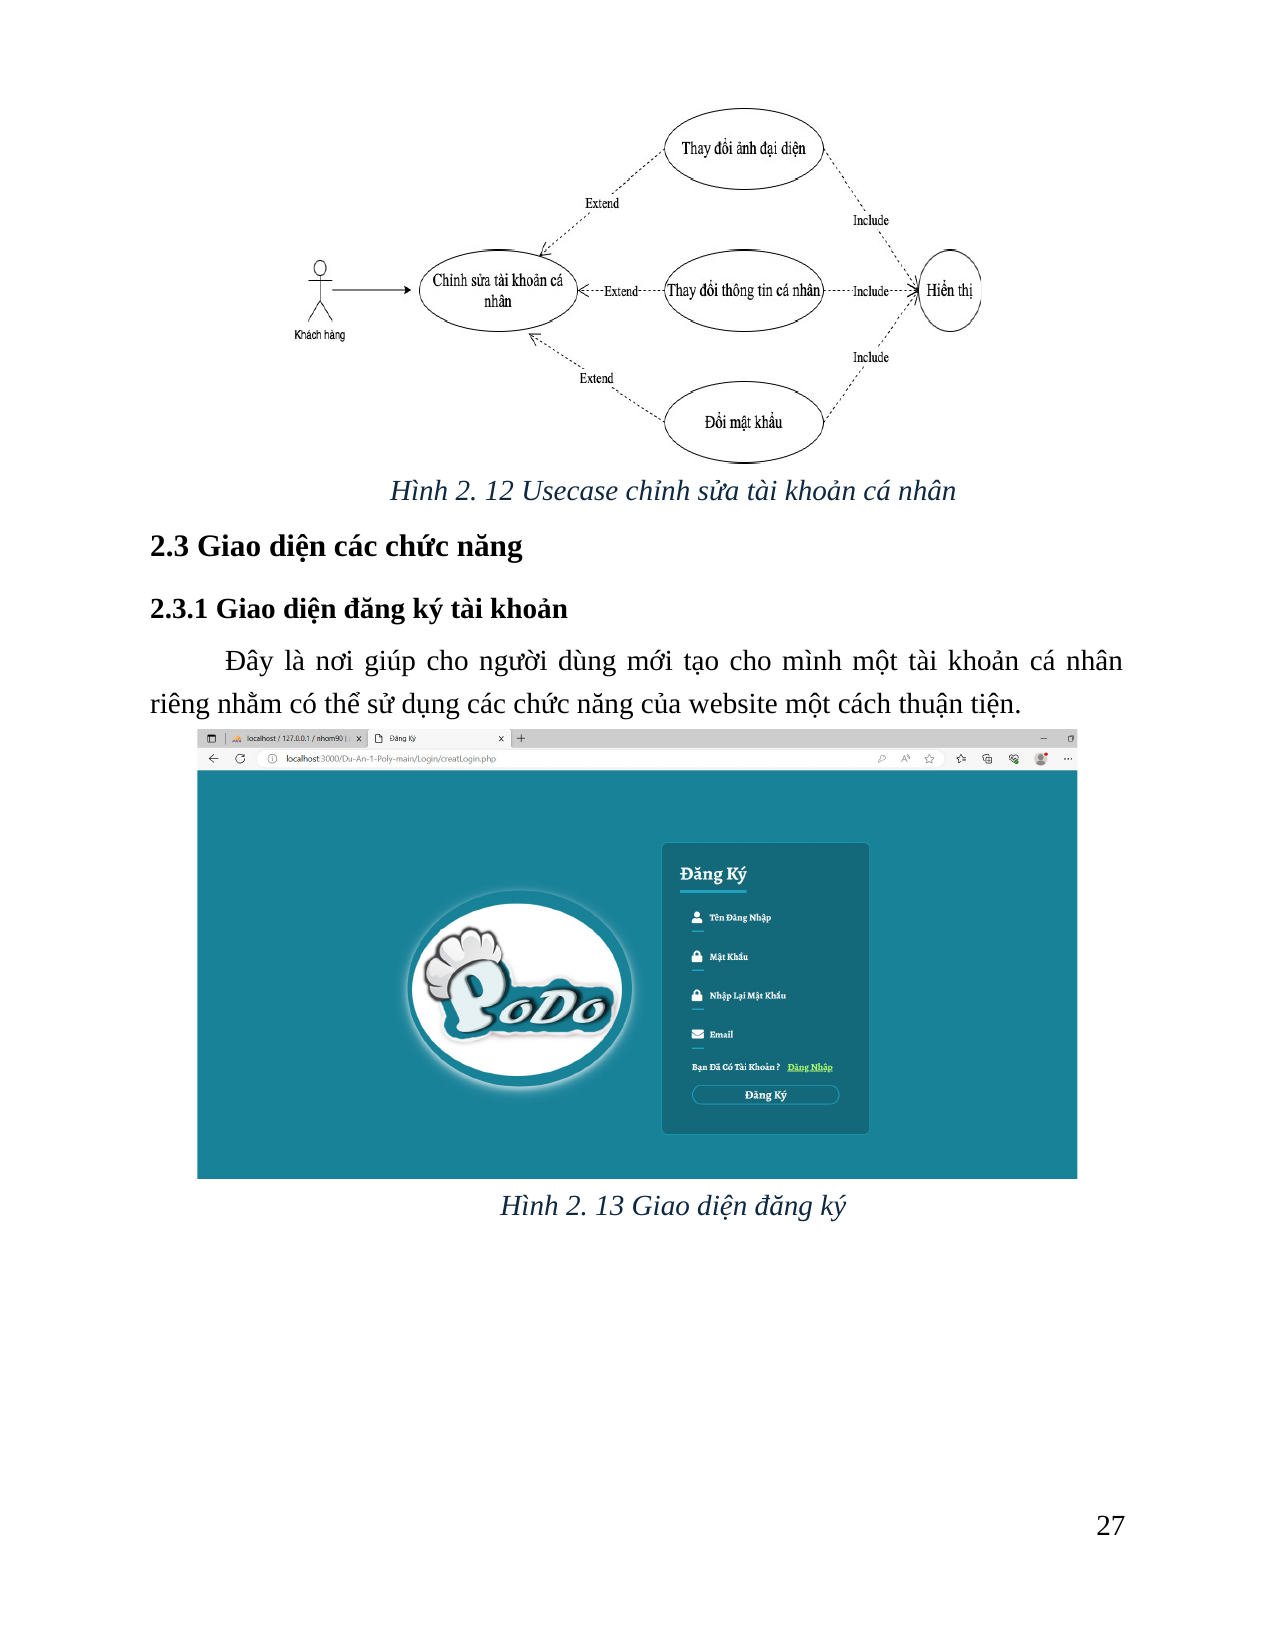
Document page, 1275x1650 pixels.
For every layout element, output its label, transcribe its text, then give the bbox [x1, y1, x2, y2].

subtitle 2.3.1 Giao diện đăng ký tài khoản [150, 591, 1125, 624]
picture [197, 729, 1078, 1179]
subtitle 2.3 Giao diện các chức năng [150, 527, 1125, 563]
picture [294, 108, 982, 464]
text Đây là nơi giúp cho người dùng mới tạo cho mình một tài khoản cá nhân riêng nhằm có thể sử dụng các chức năng của website một cách thuận tiện. [150, 643, 1125, 720]
text Hình 2. 13 Giao diện đăng ký [150, 1188, 1125, 1222]
text Hình 2. 12 Usecase chỉnh sửa tài khoản cá nhân [150, 473, 1125, 507]
